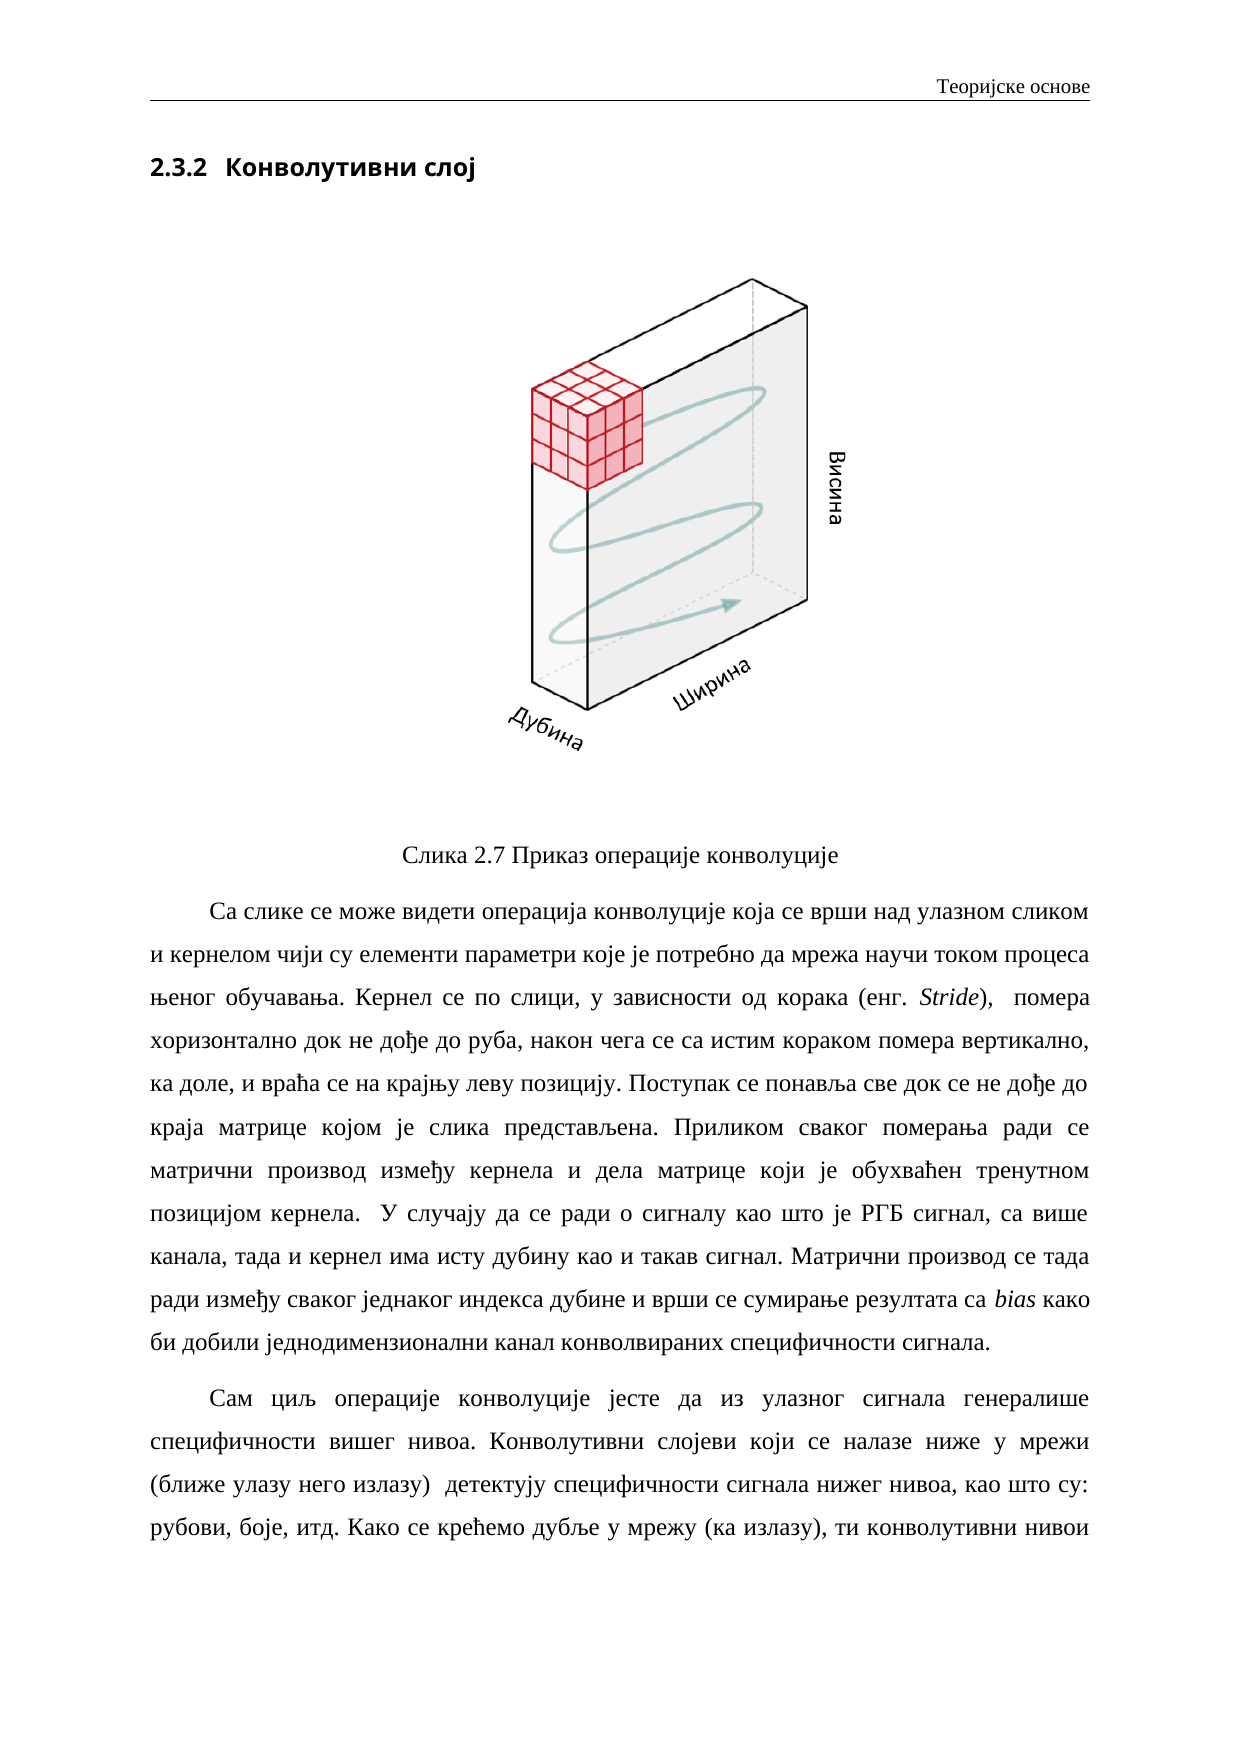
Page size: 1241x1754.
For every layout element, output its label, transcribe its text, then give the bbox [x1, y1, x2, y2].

text Слика 2.7 Приказ операције конволуције [150, 840, 1090, 869]
text Са слике се може видети операција конволуције која се врши над улазном сликом и кернелом чији су елементи параметри које је потребно да мрежа научи током процеса њеног обучавања. Кернел се по слици, у зависности од корака (енг. Stride), помера хоризонтално док не дође до руба, након чега се са истим кораком помера вертикално, ка доле, и враћа се на крајњу леву позицију. Поступак се понавља све док се не дође до краја матрице којом је слика представљена. Приликом сваког померања ради се матрични производ између кернела и дела матрице који је обухваћен тренутном позицијом кернела. У случају да се ради о сигналу као што је РГБ сигнал, са више канала, тада и кернел има исту дубину као и такав сигнал. Матрични производ се тада ради између сваког једнаког индекса дубине и врши се сумирање резултата са bias како би добили једнодимензионални канал конволвираних специфичности сигнала. [150, 896, 1090, 1356]
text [150, 1383, 1090, 1541]
picture [447, 213, 890, 814]
subtitle Конволутивни слој [150, 150, 1090, 184]
